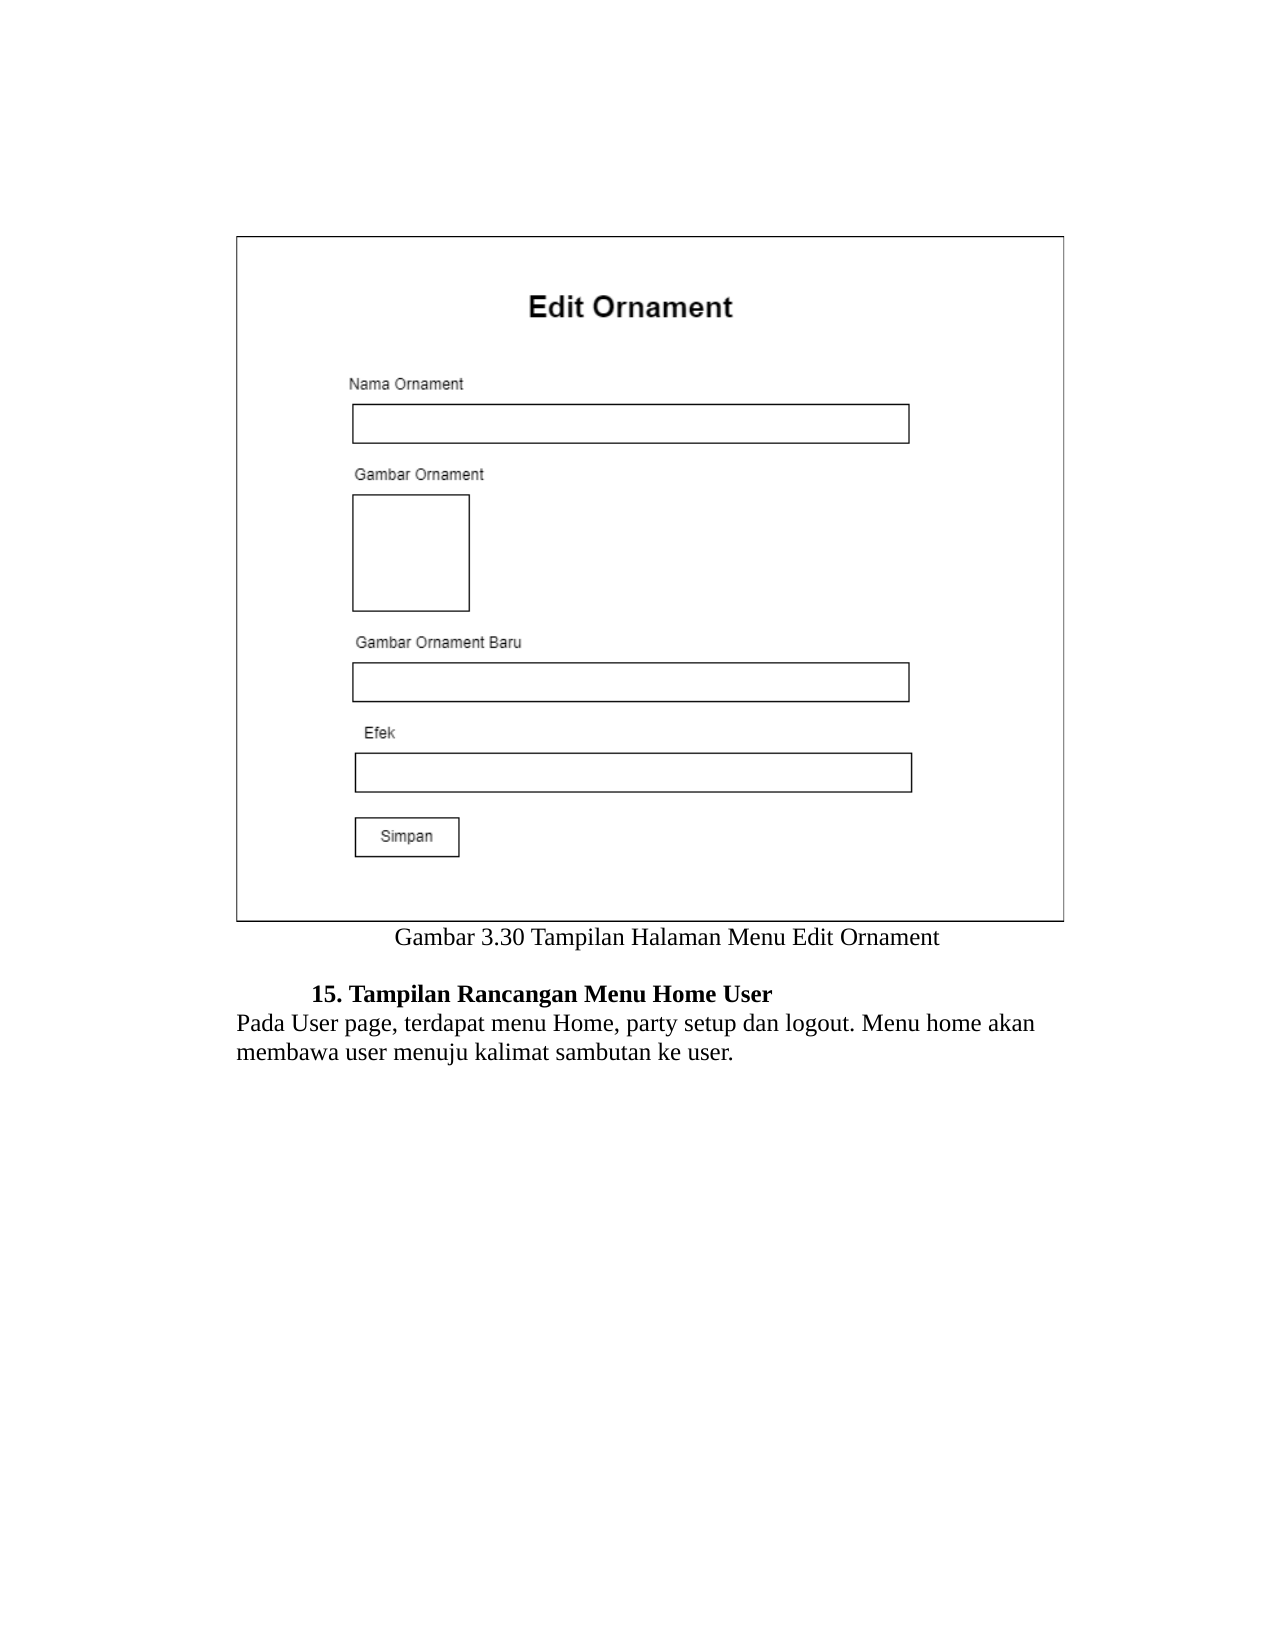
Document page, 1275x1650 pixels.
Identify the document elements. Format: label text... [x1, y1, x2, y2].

picture [236, 236, 1065, 922]
text Pada User page, terdapat menu Home, party setup dan logout. Menu home akan membawa user menuju kalimat sambutan ke user. [236, 1008, 1098, 1066]
text Gambar 3.30 Tampilan Halaman Menu Edit Ornament [236, 922, 1098, 951]
list Tampilan Rancangan Menu Home User [311, 979, 1098, 1008]
